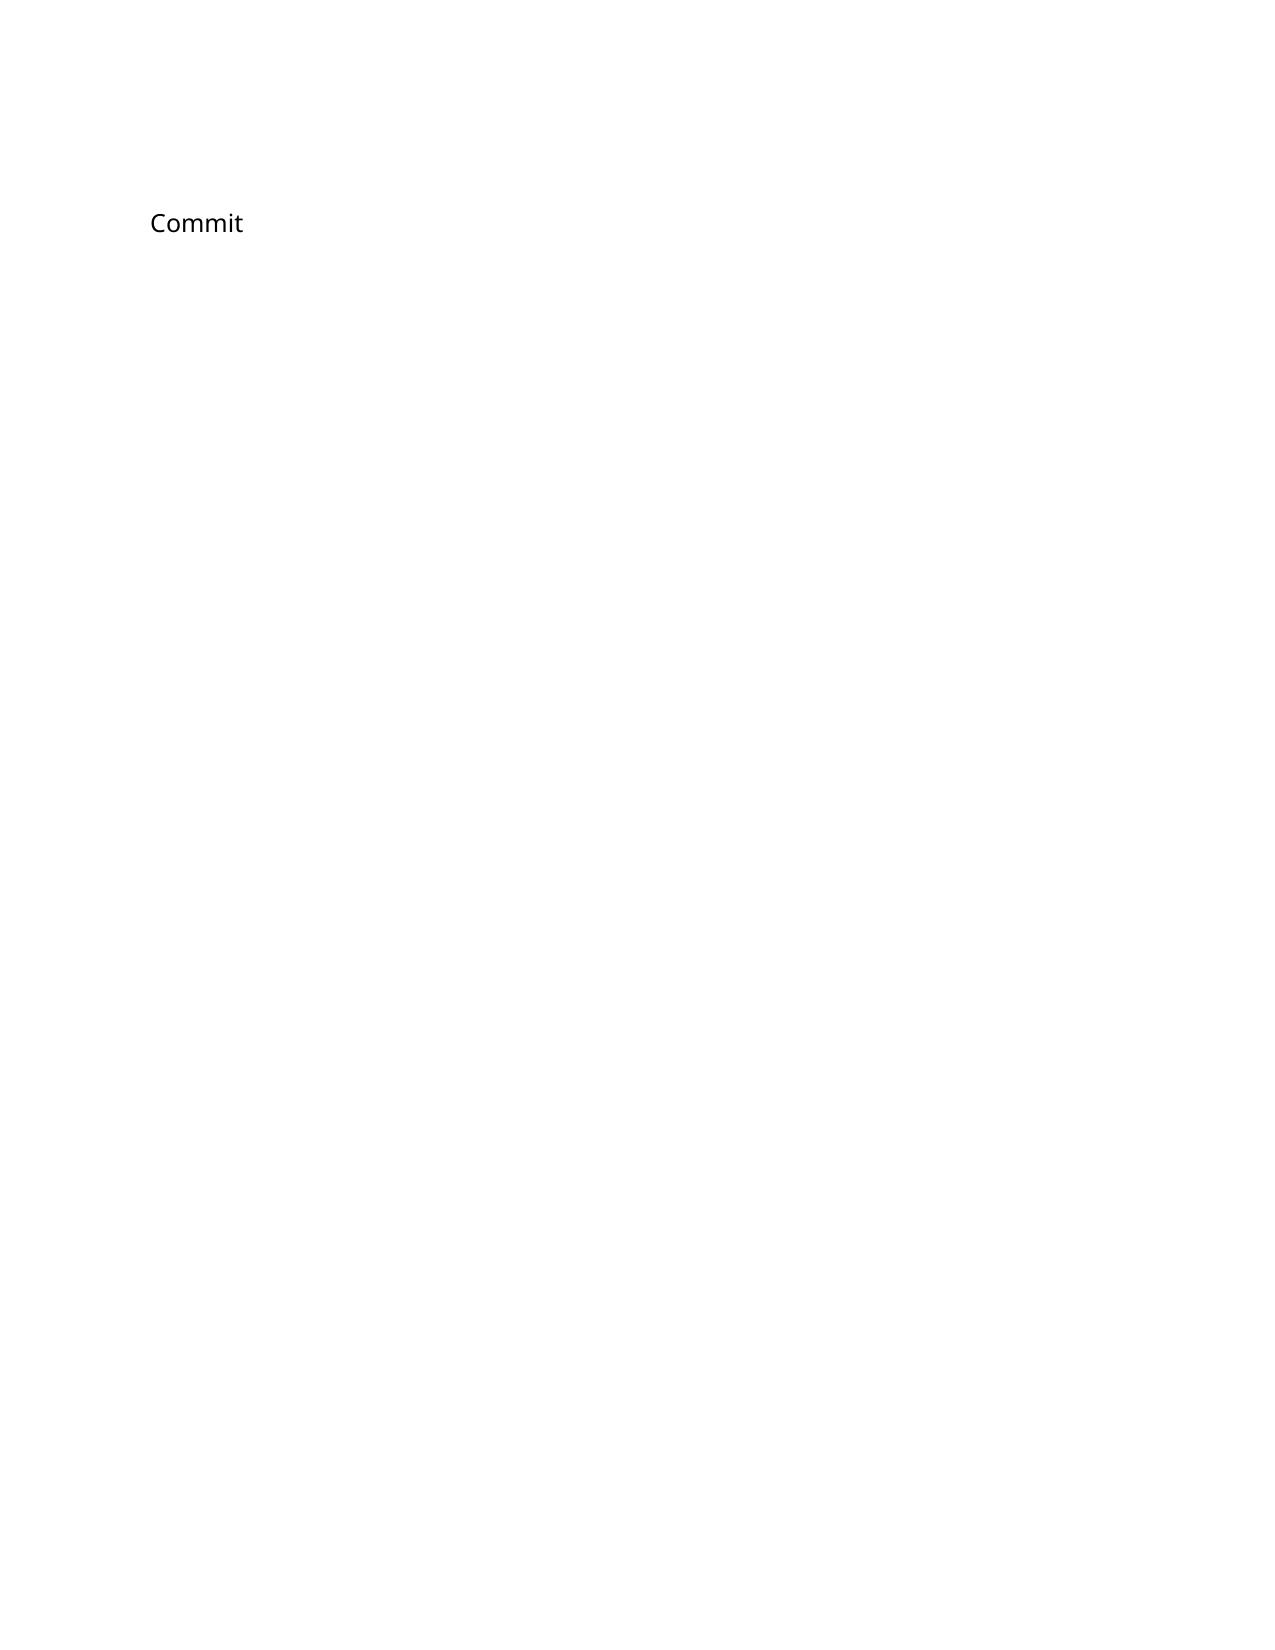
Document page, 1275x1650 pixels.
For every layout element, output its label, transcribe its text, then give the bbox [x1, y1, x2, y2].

text Commit [150, 206, 1125, 240]
